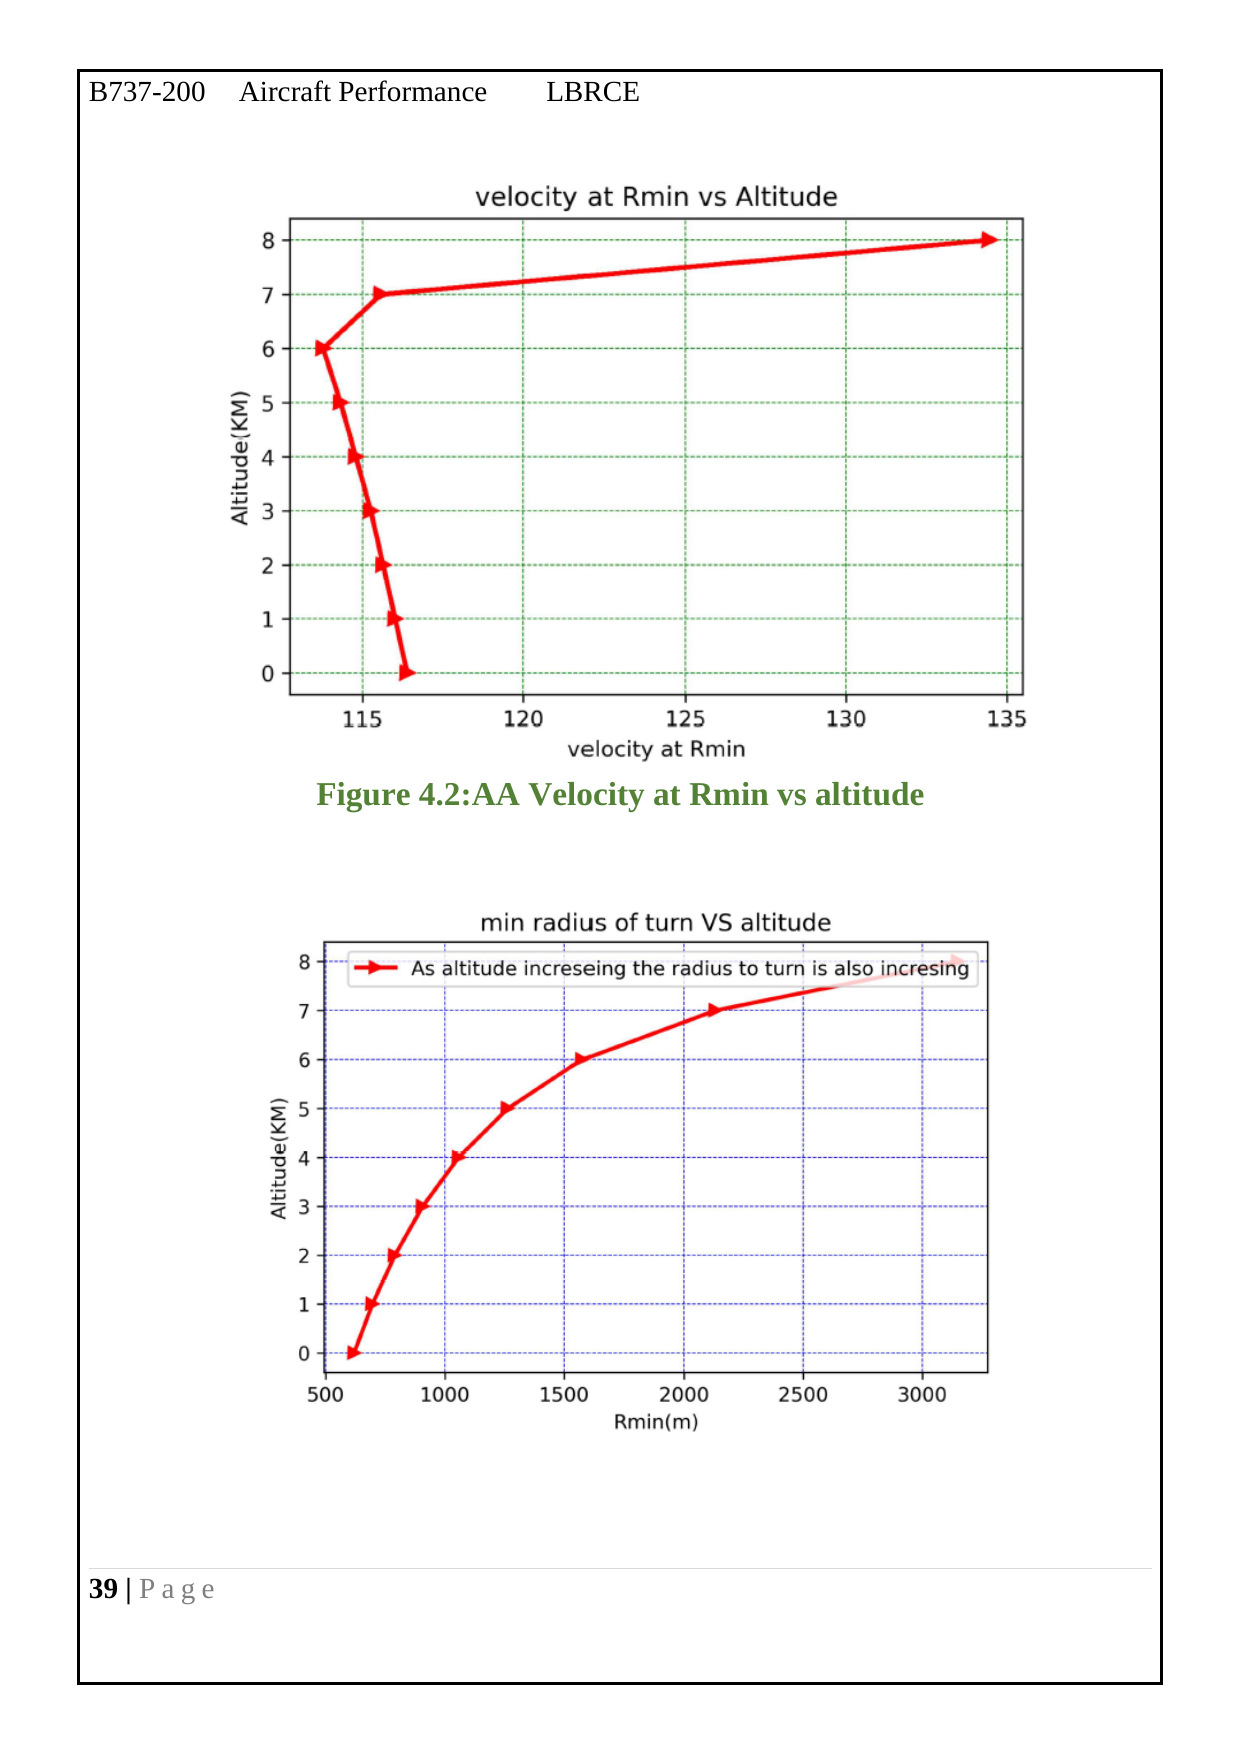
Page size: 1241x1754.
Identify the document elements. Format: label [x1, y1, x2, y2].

picture [259, 904, 1002, 1441]
picture [222, 170, 1045, 774]
